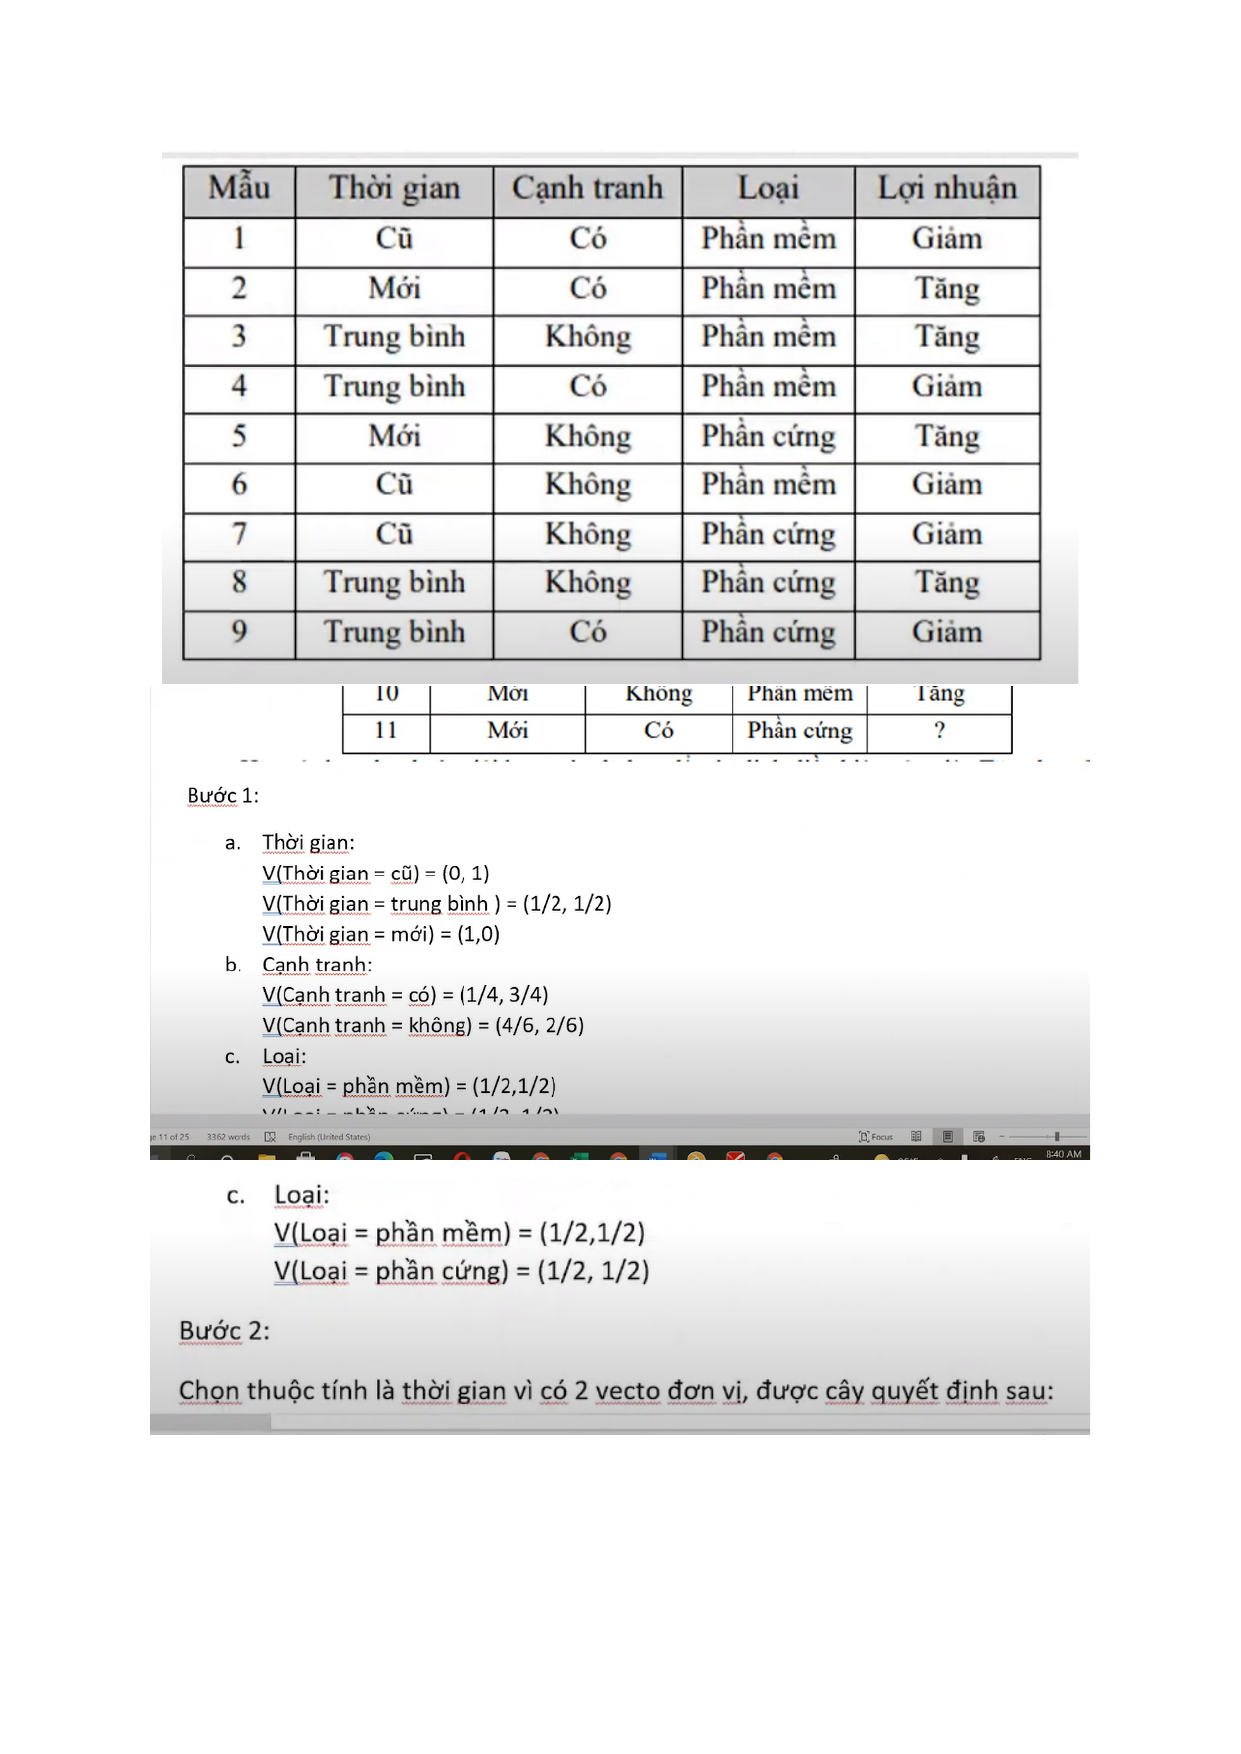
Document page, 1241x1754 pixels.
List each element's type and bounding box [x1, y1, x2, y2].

picture [162, 150, 1079, 684]
picture [150, 1178, 1091, 1435]
picture [150, 686, 1091, 1160]
